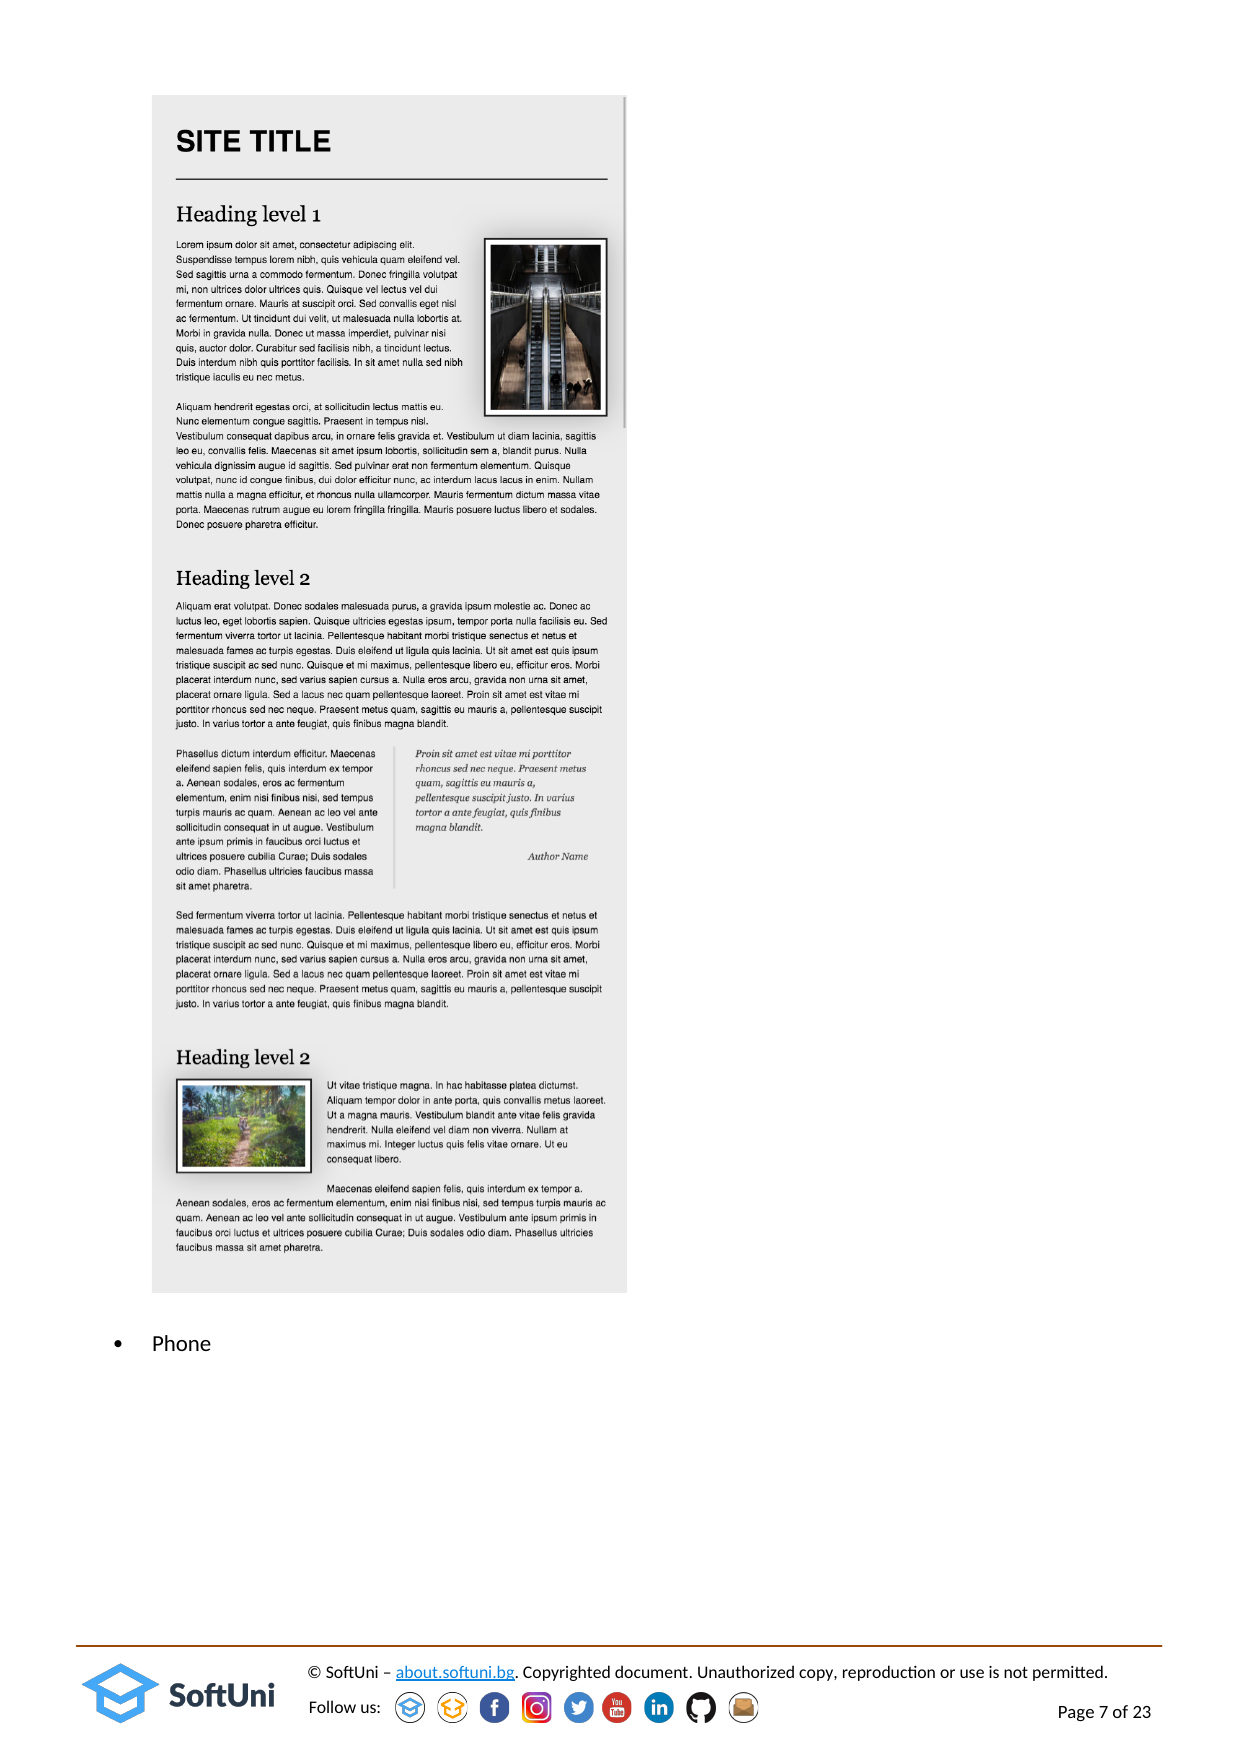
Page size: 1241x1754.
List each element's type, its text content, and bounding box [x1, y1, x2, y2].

picture [564, 1692, 594, 1723]
picture [644, 1714, 653, 1723]
picture [665, 1692, 674, 1701]
picture [479, 1692, 510, 1723]
picture [395, 1692, 425, 1723]
picture [522, 1692, 552, 1723]
list Phone [114, 1329, 1163, 1357]
picture [151, 95, 627, 1293]
picture [602, 1692, 632, 1723]
picture [665, 1714, 674, 1723]
picture [686, 1692, 716, 1723]
picture [644, 1692, 653, 1701]
picture [728, 1692, 759, 1723]
picture [75, 1658, 281, 1729]
picture [658, 1705, 667, 1714]
picture [437, 1692, 468, 1723]
